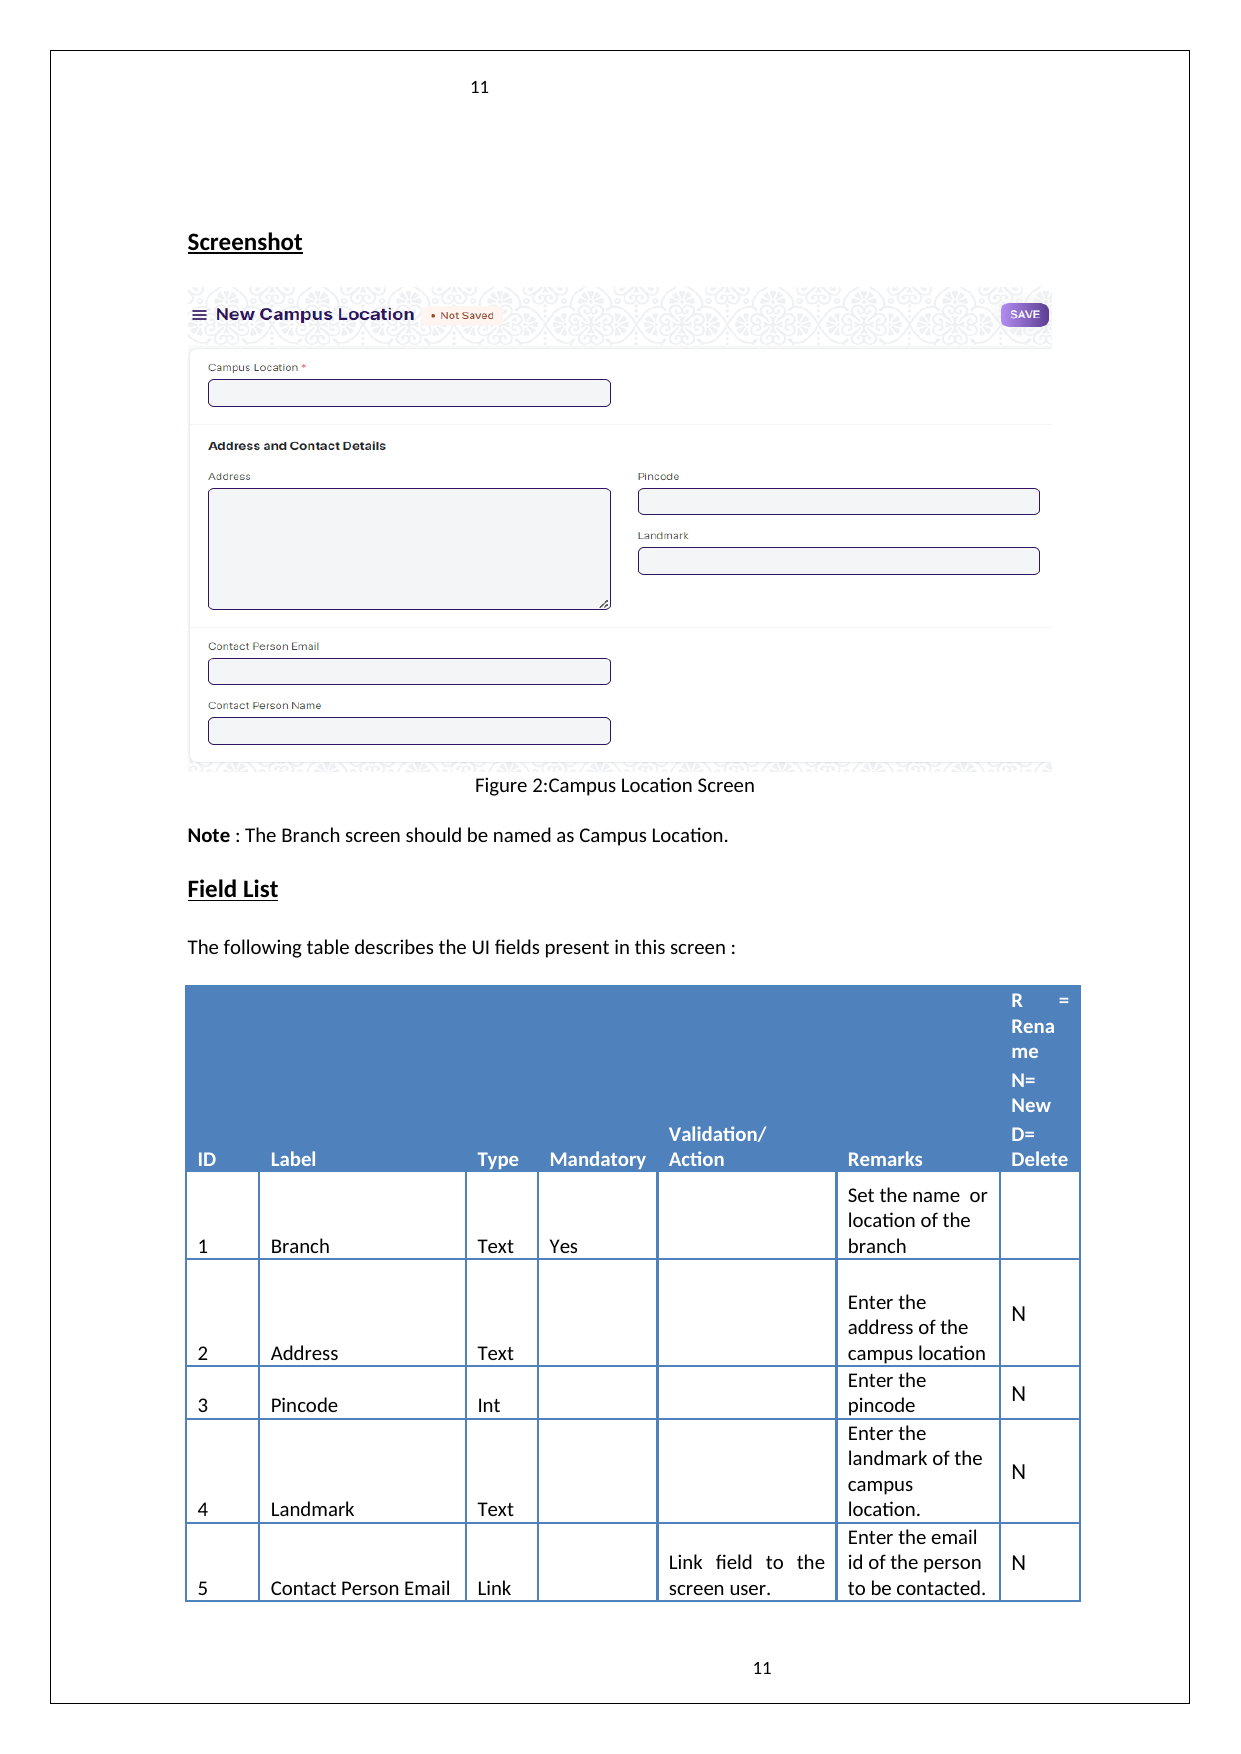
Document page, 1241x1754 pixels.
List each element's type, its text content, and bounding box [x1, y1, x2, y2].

table_cell N [1001, 1260, 1079, 1365]
picture [187, 287, 1052, 772]
table_cell Int [467, 1367, 537, 1418]
table_cell [539, 1524, 656, 1600]
table_header ID [187, 988, 258, 1172]
list Field List [187, 873, 1053, 904]
table_cell [539, 1420, 656, 1522]
table_cell Text [467, 1175, 537, 1258]
table_cell Enter the pincode [838, 1367, 999, 1418]
table_cell 4 [187, 1420, 258, 1522]
table_cell Text [467, 1420, 537, 1522]
table_cell Enter the address of the campus location [838, 1260, 999, 1365]
table_cell N [1001, 1524, 1079, 1600]
table_cell D= Delete [1001, 1118, 1079, 1172]
list The following table describes the UI fields present in this screen : [187, 934, 1053, 960]
table_cell Set the name or location of the branch [838, 1175, 999, 1258]
table_cell Yes [539, 1175, 656, 1258]
table_header Label [260, 988, 465, 1172]
table_header Mandatory [539, 988, 656, 1172]
table_cell 2 [187, 1260, 258, 1365]
text Note : The Branch screen should be named as Campus Location. [187, 823, 1042, 848]
list Screenshot [187, 226, 1053, 257]
table_cell [539, 1367, 656, 1418]
table_cell Pincode [260, 1367, 465, 1418]
table_cell Link field to the screen user. [659, 1524, 835, 1600]
table_cell 5 [187, 1524, 258, 1600]
table_cell N [1001, 1420, 1079, 1522]
table_cell Address [260, 1260, 465, 1365]
table_cell [659, 1367, 835, 1418]
table_cell [659, 1175, 835, 1258]
table_header Remarks [838, 988, 999, 1172]
table_cell Landmark [260, 1420, 465, 1522]
table_cell 1 [187, 1175, 258, 1258]
table_header R = Rename [1001, 988, 1079, 1064]
table_cell [1001, 1175, 1079, 1258]
table_header Type [467, 988, 537, 1172]
table_header Validation/ Action [659, 988, 835, 1172]
table_cell Contact Person Email [260, 1524, 465, 1600]
table_cell Link [467, 1524, 537, 1600]
text Figure 2:Campus Location Screen [187, 772, 1042, 797]
table_cell Text [467, 1260, 537, 1365]
table_cell Enter the landmark of the campus location. [838, 1420, 999, 1522]
table_cell N= New [1001, 1064, 1079, 1118]
table_cell Branch [260, 1175, 465, 1258]
table_cell Enter the email id of the person to be contacted. [838, 1524, 999, 1600]
table_cell [659, 1260, 835, 1365]
table_cell [539, 1260, 656, 1365]
table_cell [659, 1420, 835, 1522]
table_cell N [1001, 1367, 1079, 1418]
table_cell 3 [187, 1367, 258, 1418]
